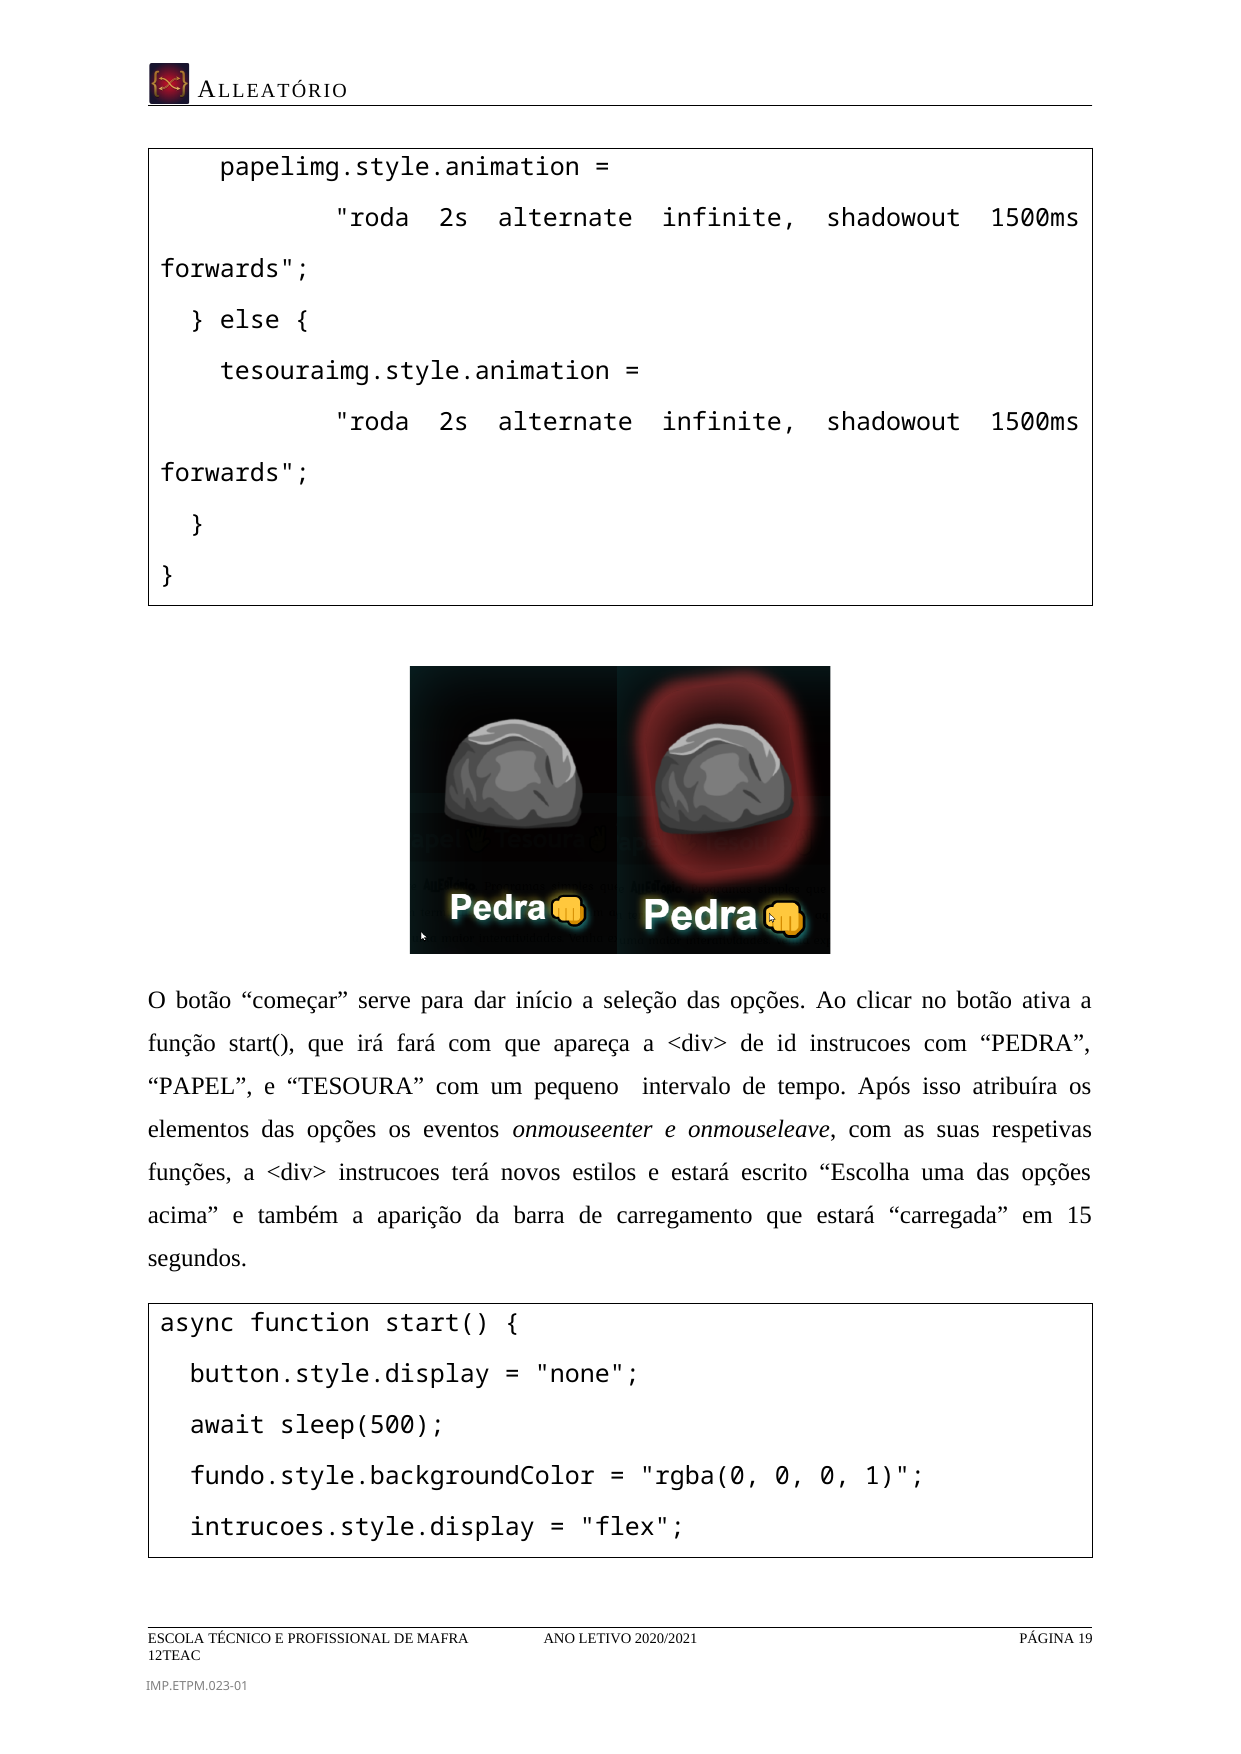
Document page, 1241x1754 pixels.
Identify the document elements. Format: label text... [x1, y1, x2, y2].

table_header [149, 1304, 1092, 1557]
text O botão “começar” serve para dar início a seleção das opções. Ao clicar no botão ativa a função start(), que irá fará com que apareça a <div> de id instrucoes com “PEDRA”, “PAPEL”, e “TESOURA” com um pequeno intervalo de tempo. Após isso atribuíra os elementos das opções os eventos onmouseenter e onmouseleave, com as suas respetivas funções, a <div> instrucoes terá novos estilos e estará escrito “Escolha uma das opções acima” e também a aparição da barra de carregamento que estará “carregada” em 15 segundos. [148, 985, 1092, 1272]
picture [409, 666, 831, 954]
picture [149, 63, 190, 104]
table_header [149, 149, 1092, 605]
